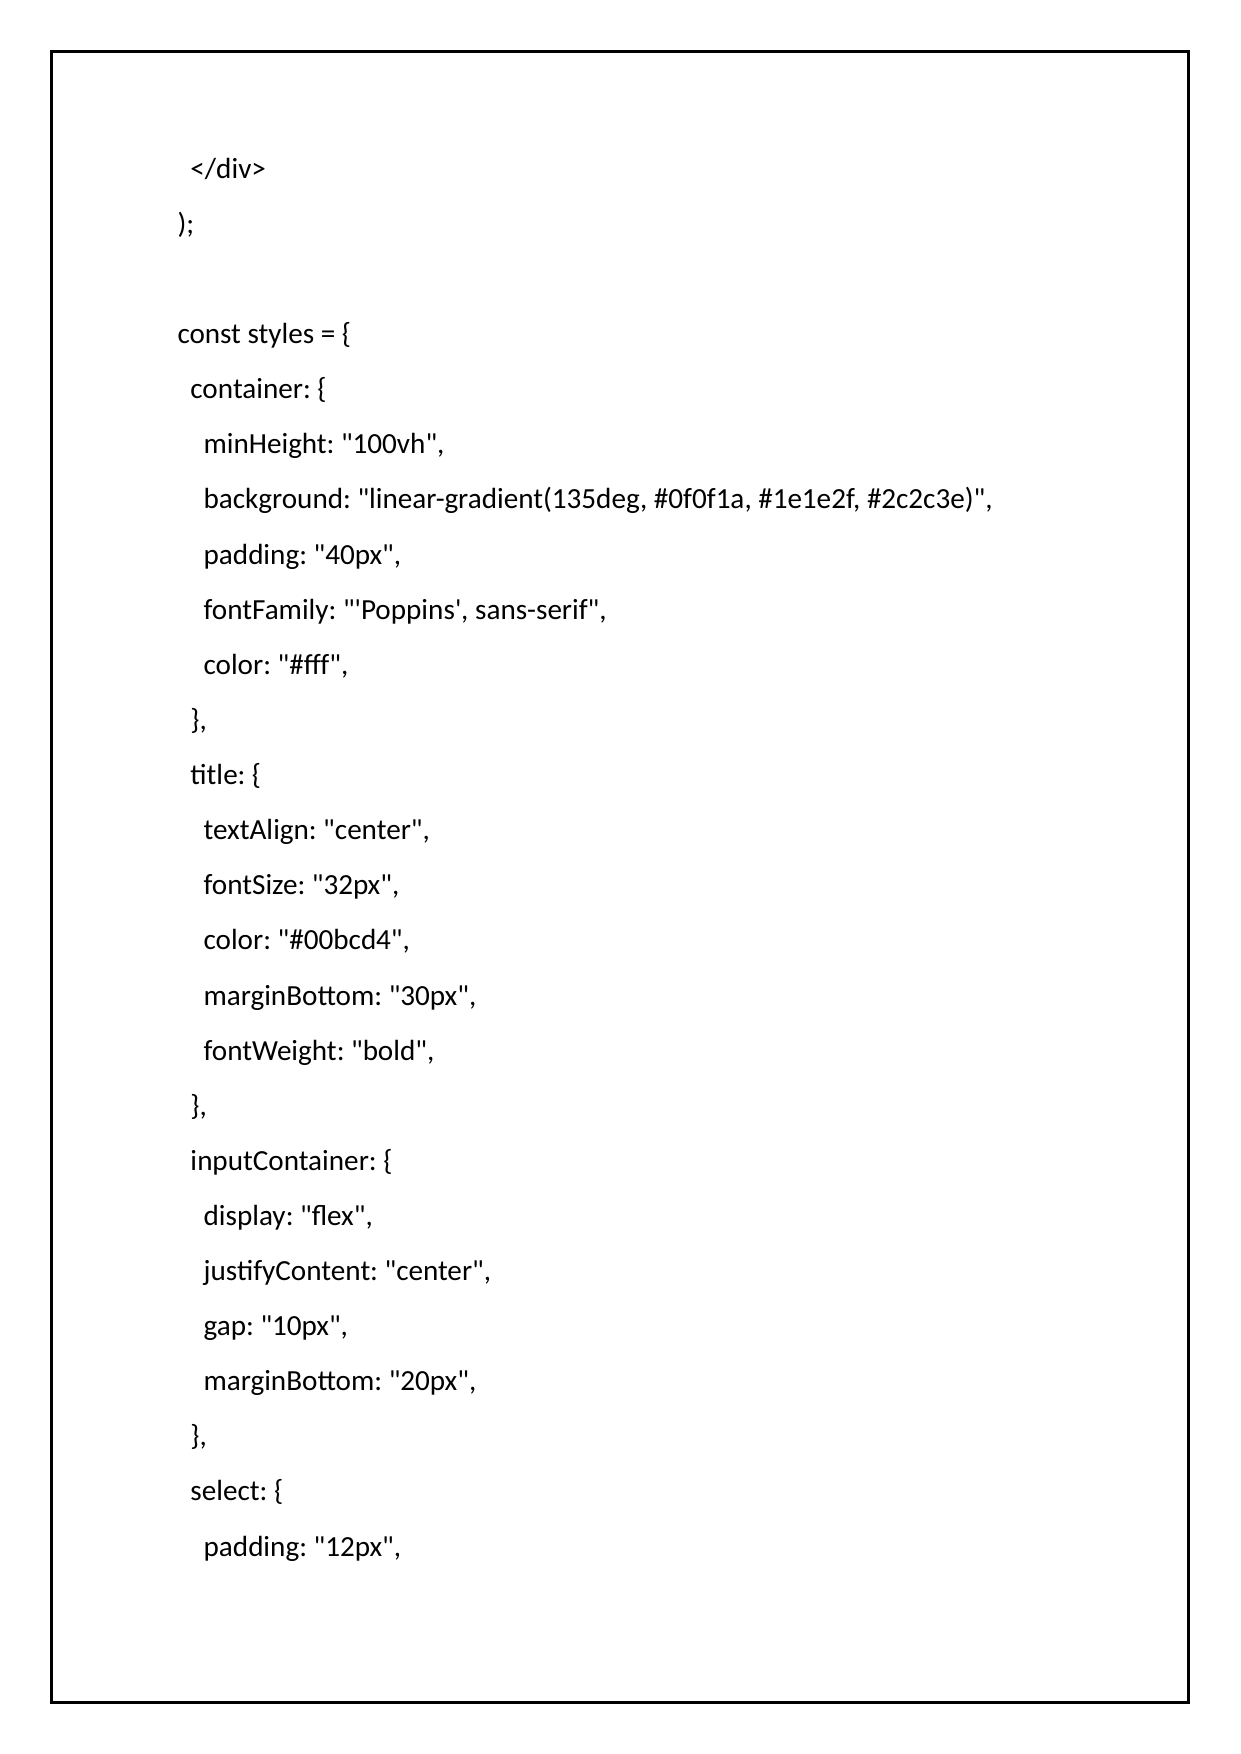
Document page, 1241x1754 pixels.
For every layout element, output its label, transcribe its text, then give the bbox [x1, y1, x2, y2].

text marginBottom: "20px", [177, 1362, 1090, 1398]
text padding: "40px", [177, 536, 1090, 571]
text justifyContent: "center", [177, 1252, 1090, 1288]
text marginBottom: "30px", [177, 977, 1090, 1012]
text gap: "10px", [177, 1307, 1090, 1343]
text background: "linear-gradient(135deg, #0f0f1a, #1e1e2f, #2c2c3e)", [177, 481, 1090, 516]
text }, [177, 1417, 1090, 1453]
text textAlign: "center", [177, 811, 1090, 847]
text }, [177, 701, 1090, 737]
text fontWeight: "bold", [177, 1032, 1090, 1067]
text title: { [177, 756, 1090, 792]
text padding: "12px", [177, 1528, 1090, 1563]
text color: "#00bcd4", [177, 921, 1090, 957]
text const styles = { [177, 315, 1090, 351]
text fontSize: "32px", [177, 866, 1090, 902]
text ); [177, 205, 1090, 241]
text color: "#fff", [177, 646, 1090, 682]
text fontFamily: "'Poppins', sans-serif", [177, 591, 1090, 626]
text minHeight: "100vh", [177, 426, 1090, 461]
text select: { [177, 1472, 1090, 1508]
text }, [177, 1087, 1090, 1122]
text container: { [177, 370, 1090, 406]
text </div> [177, 150, 1090, 186]
text display: "flex", [177, 1197, 1090, 1233]
text inputContainer: { [177, 1142, 1090, 1177]
